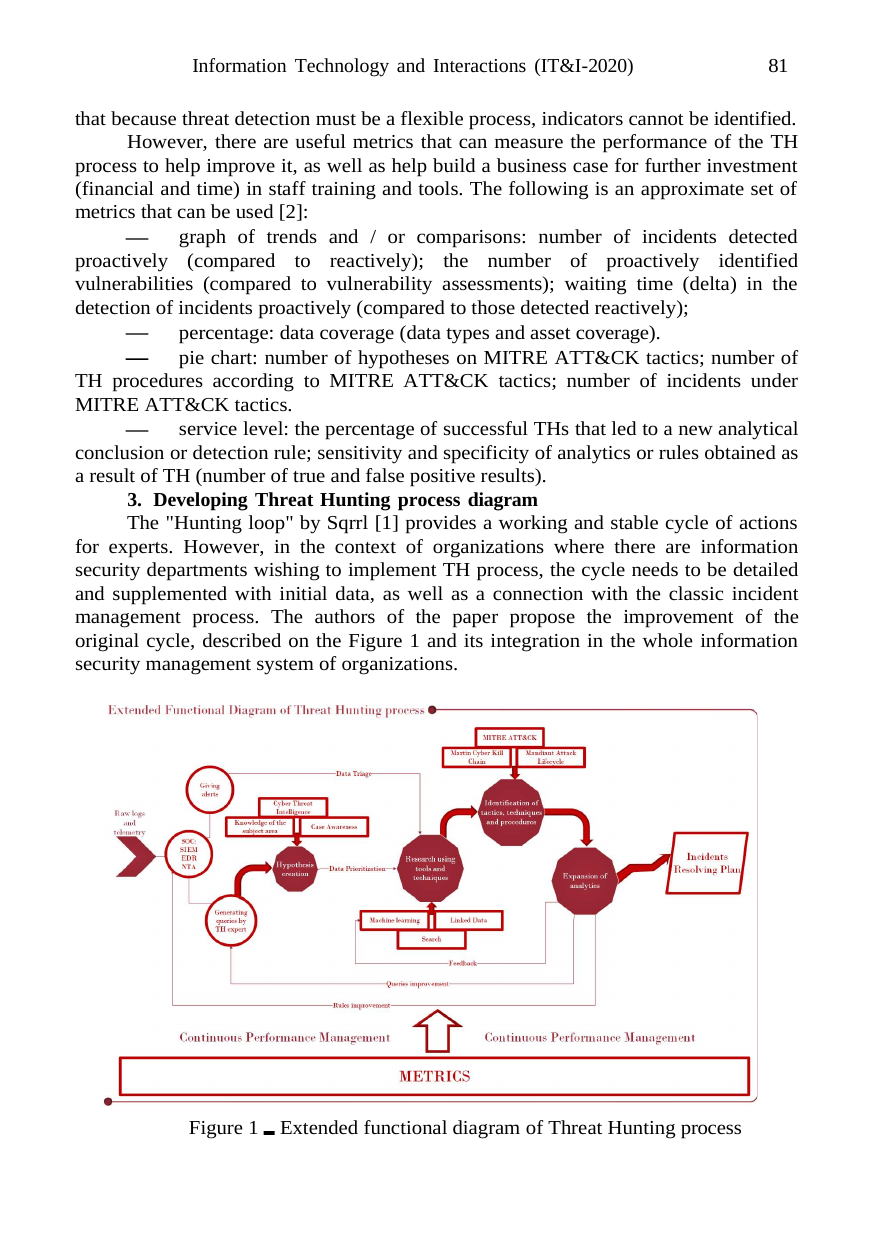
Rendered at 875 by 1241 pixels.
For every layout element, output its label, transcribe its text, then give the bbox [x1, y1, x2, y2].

picture [263, 1131, 275, 1135]
text graph of trends and / or comparisons: number of incidents detected proactively (compared to reactively); the number of proactively identified vulnerabilities (compared to vulnerability assessments); waiting time (delta) in the detection of incidents proactively (compared to those detected reactively); [75, 226, 799, 319]
text However, there are useful metrics that can measure the performance of the TH process to help improve it, as well as help build a business case for further investment (financial and time) in staff training and tools. The following is an approximate set of metrics that can be used [2]: [75, 130, 799, 223]
text service level: the percentage of successful THs that led to a new analytical conclusion or detection rule; sensitivity and specificity of analytics or rules obtained as a result of TH (number of true and false positive results). [75, 417, 799, 487]
text that because threat detection must be a flexible process, indicators cannot be identified. [75, 107, 816, 129]
subtitle Developing Threat Hunting process diagram [127, 488, 816, 511]
text The "Hunting loop" by Sqrrl [1] provides a working and stable cycle of actions for experts. However, in the context of organizations where there are information security departments wishing to implement TH process, the cycle needs to be detailed and supplemented with initial data, as well as a connection with the classic incident management process. The authors of the paper propose the improvement of the original cycle, described on the Figure 1 and its integration in the whole information security management system of organizations. [75, 511, 799, 675]
text pie chart: number of hypotheses on MITRE ATT&CK tactics; number of TH procedures according to MITRE ATT&CK tactics; number of incidents under MITRE ATT&CK tactics. [75, 346, 799, 415]
picture [100, 698, 758, 1106]
text percentage: data coverage (data types and asset coverage). [179, 321, 816, 343]
